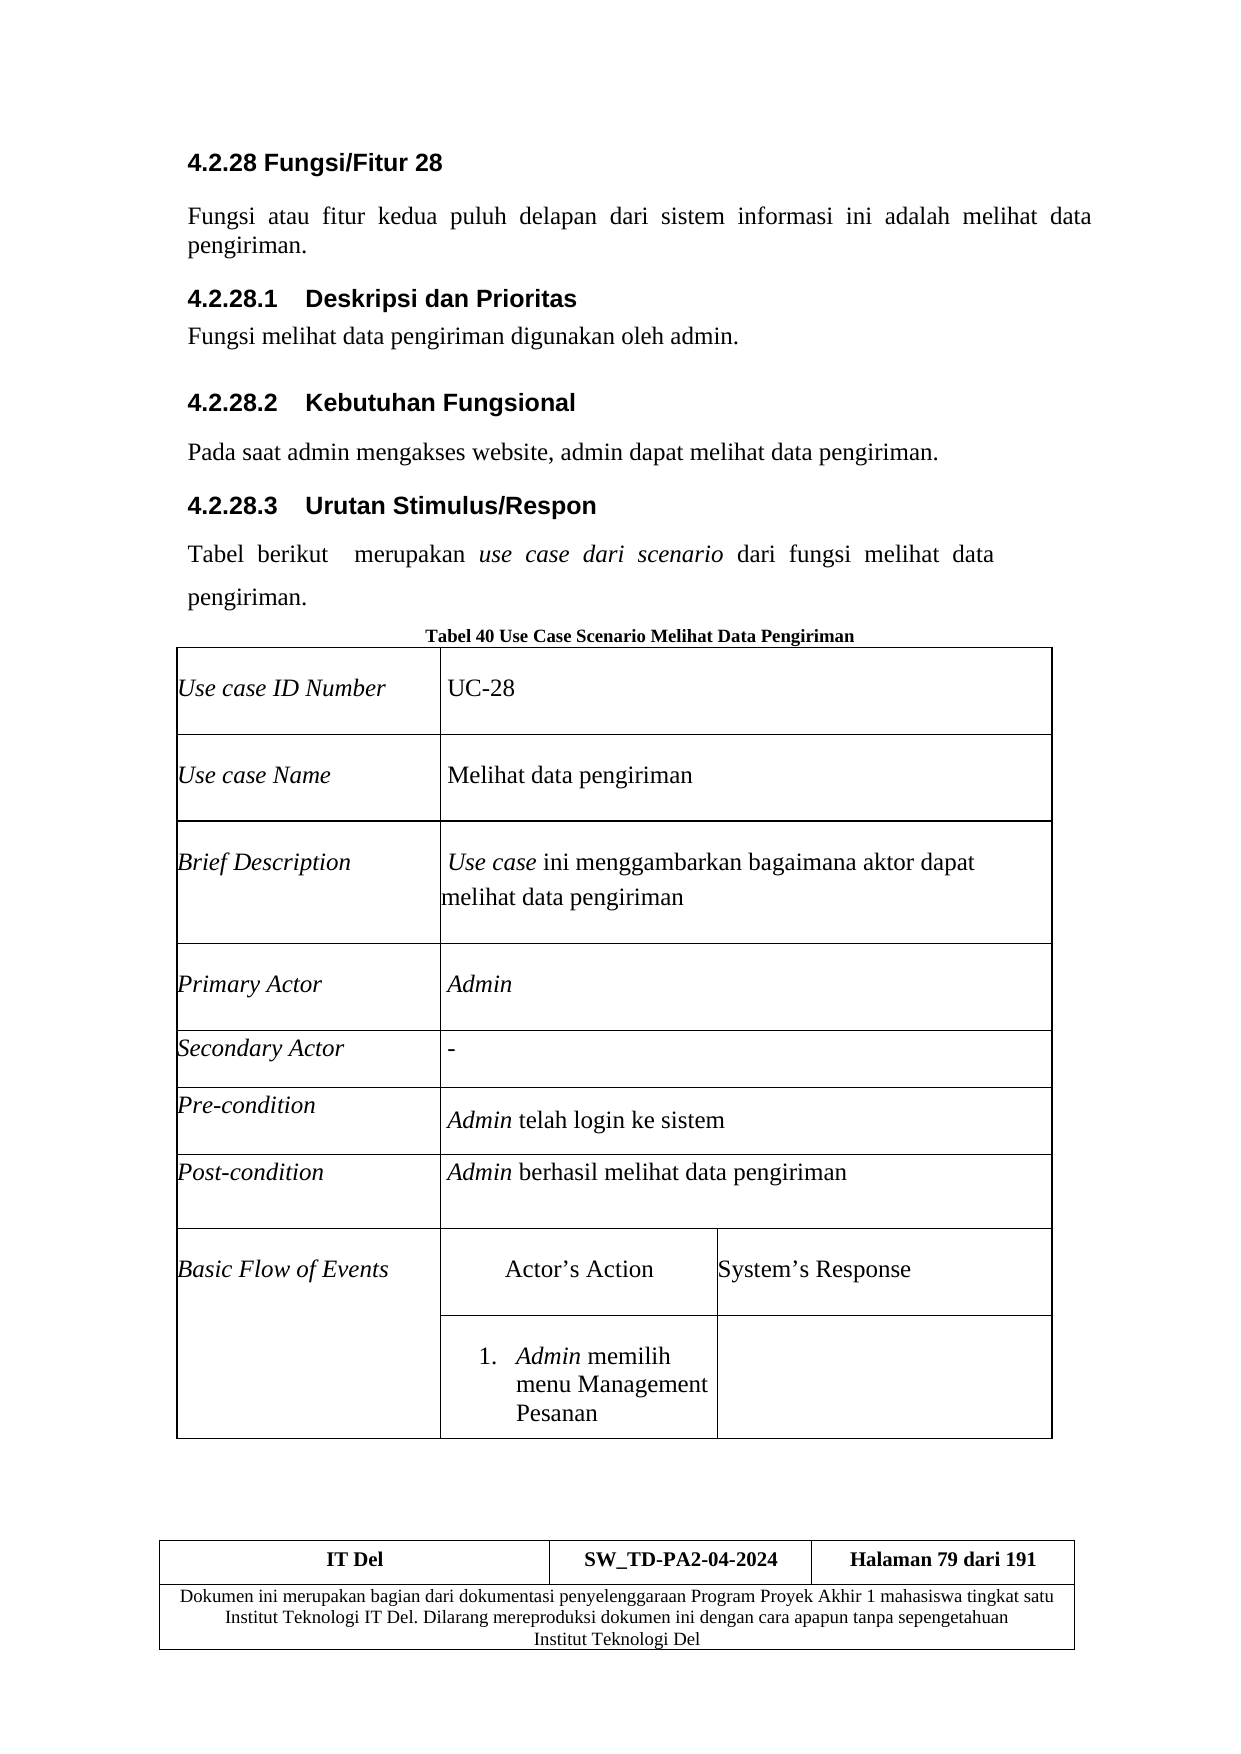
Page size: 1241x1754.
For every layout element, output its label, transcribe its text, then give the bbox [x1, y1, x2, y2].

subtitle 4.2.28.3 Urutan Stimulus/Respon [187, 491, 1092, 520]
table_cell Admin berhasil melihat data pengiriman [441, 1155, 1051, 1227]
table_header UC-28 [441, 648, 1051, 733]
table_cell System’s Response [718, 1229, 1051, 1314]
table_cell Basic Flow of Events [178, 1229, 440, 1437]
table_cell Use case ini menggambarkan bagaimana aktor dapat melihat data pengiriman [441, 822, 1051, 943]
text Pada saat admin mengakses website, admin dapat melihat data pengiriman. [187, 437, 1092, 466]
table_cell Admin [441, 944, 1051, 1030]
subtitle 4.2.28 Fungsi/Fitur 28 [187, 148, 1092, 176]
table_cell Post-condition [178, 1155, 440, 1227]
text Fungsi melihat data pengiriman digunakan oleh admin. [187, 321, 997, 350]
subtitle 4.2.28.2 Kebutuhan Fungsional [187, 388, 1092, 417]
table_cell - [441, 1031, 1051, 1087]
table_cell Melihat data pengiriman [441, 735, 1051, 820]
table_cell Admin telah login ke sistem [441, 1088, 1051, 1154]
table_header Use case ID Number [178, 648, 440, 733]
table_cell Secondary Actor [178, 1031, 440, 1087]
text Tabel 40 Use Case Scenario Melihat Data Pengiriman [187, 625, 1092, 647]
table_cell Primary Actor [178, 944, 440, 1030]
text Fungsi atau fitur kedua puluh delapan dari sistem informasi ini adalah melihat data pengiriman. [187, 201, 1092, 259]
table_cell Brief Description [178, 822, 440, 943]
table_cell Use case Name [178, 735, 440, 820]
subtitle 4.2.28.1 Deskripsi dan Prioritas [187, 284, 1092, 313]
table_cell Admin memilih menu Management Pesanan [441, 1316, 717, 1437]
table_cell Actor’s Action [441, 1229, 717, 1314]
table_cell Pre-condition [178, 1088, 440, 1154]
text Tabel berikut merupakan use case dari scenario dari fungsi melihat data pengiriman. [187, 539, 994, 611]
table_cell [718, 1316, 1051, 1437]
